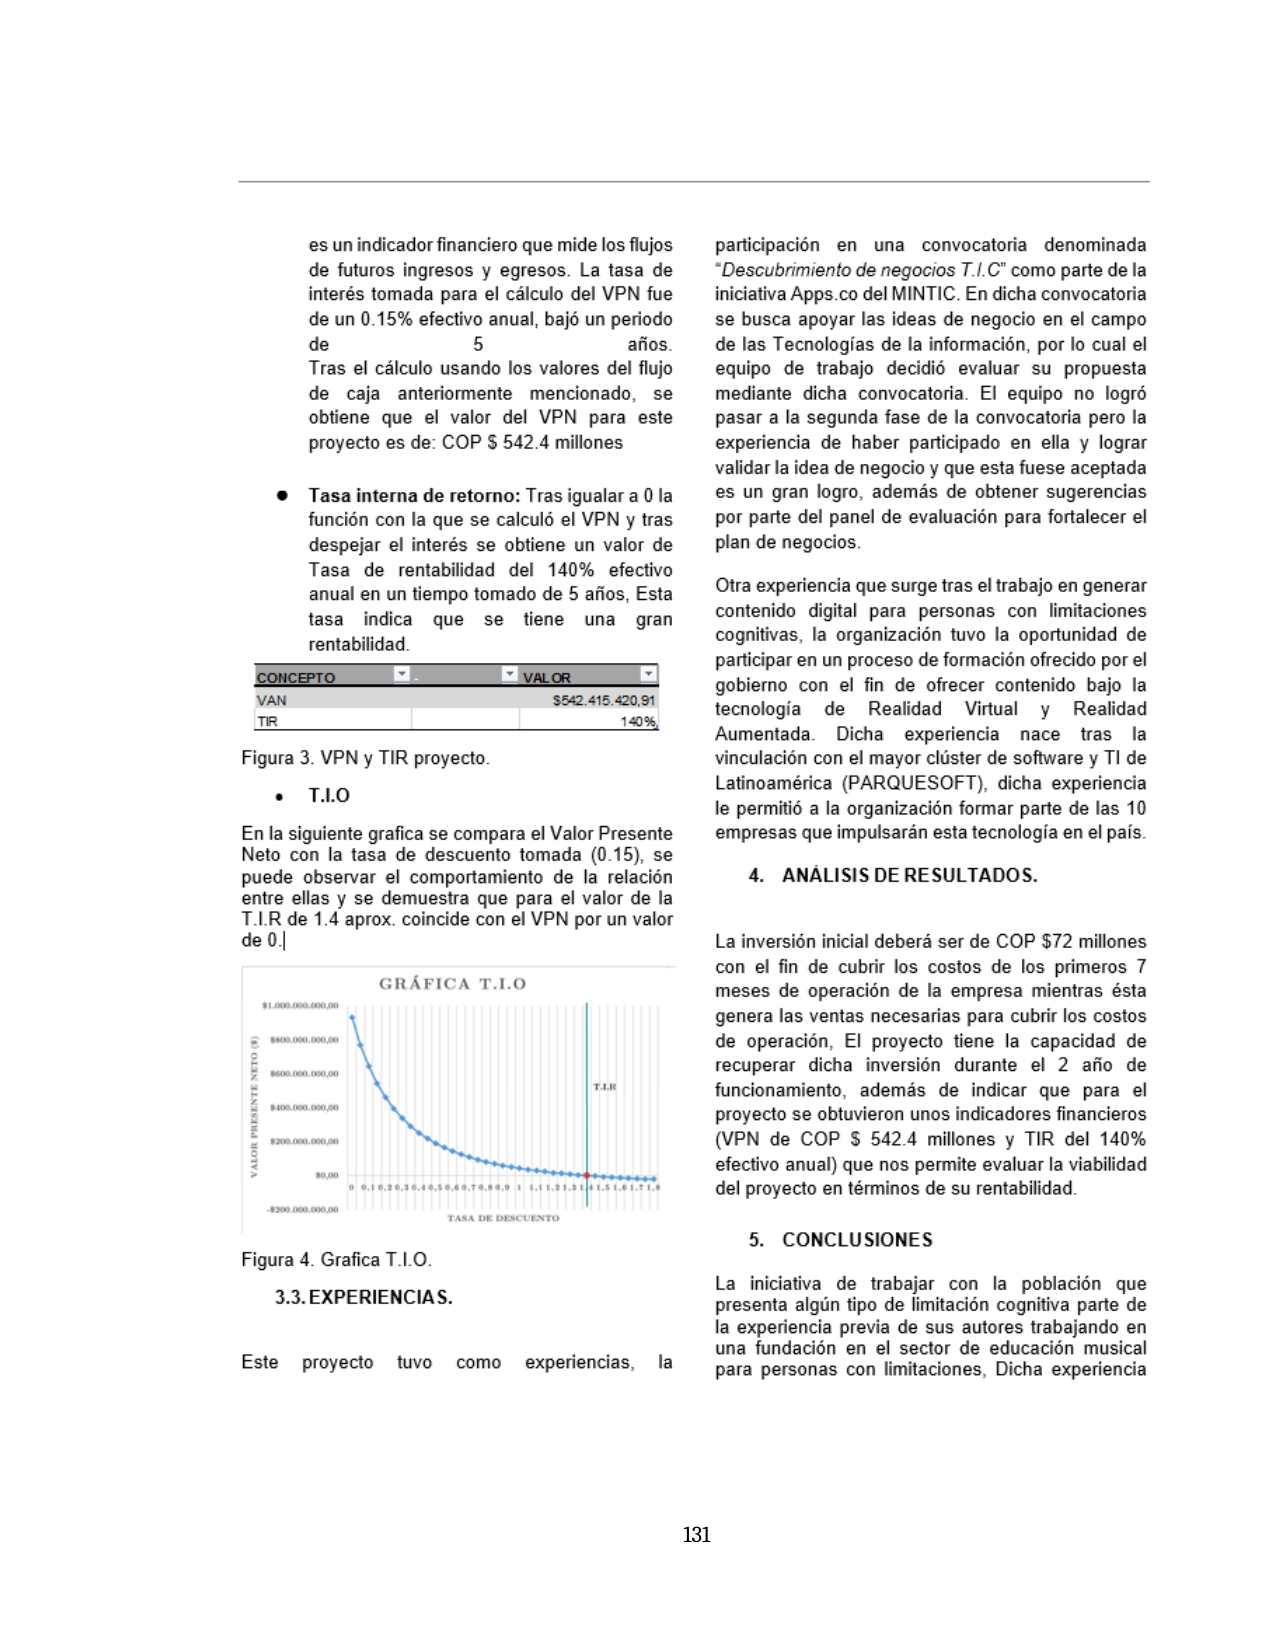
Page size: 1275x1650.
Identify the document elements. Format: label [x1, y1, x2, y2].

picture [236, 177, 1157, 1391]
